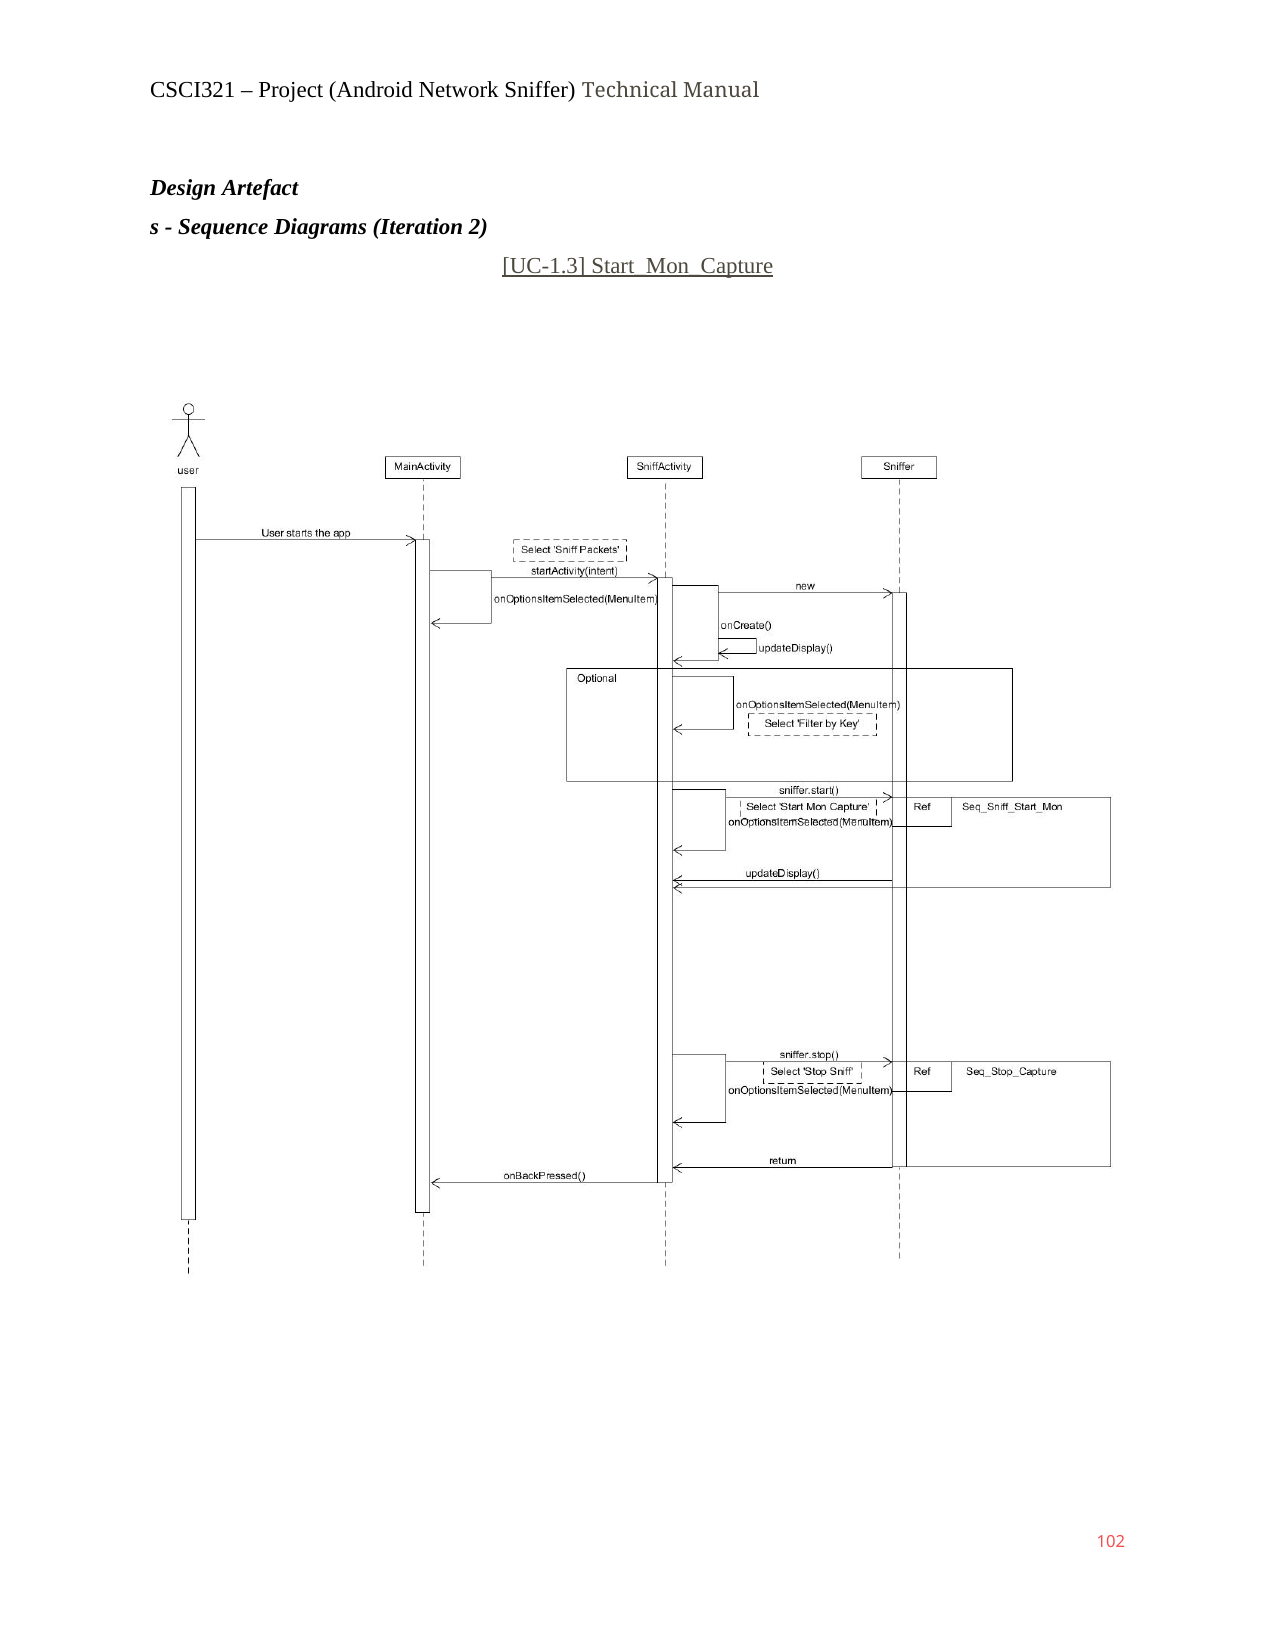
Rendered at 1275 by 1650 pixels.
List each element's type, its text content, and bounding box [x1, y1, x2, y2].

text Design Artefact [150, 174, 1125, 201]
text [UC-1.3] Start_Mon_Capture [150, 253, 1125, 279]
picture [150, 388, 1125, 1303]
text s - Sequence Diagrams (Iteration 2) [150, 213, 1125, 240]
